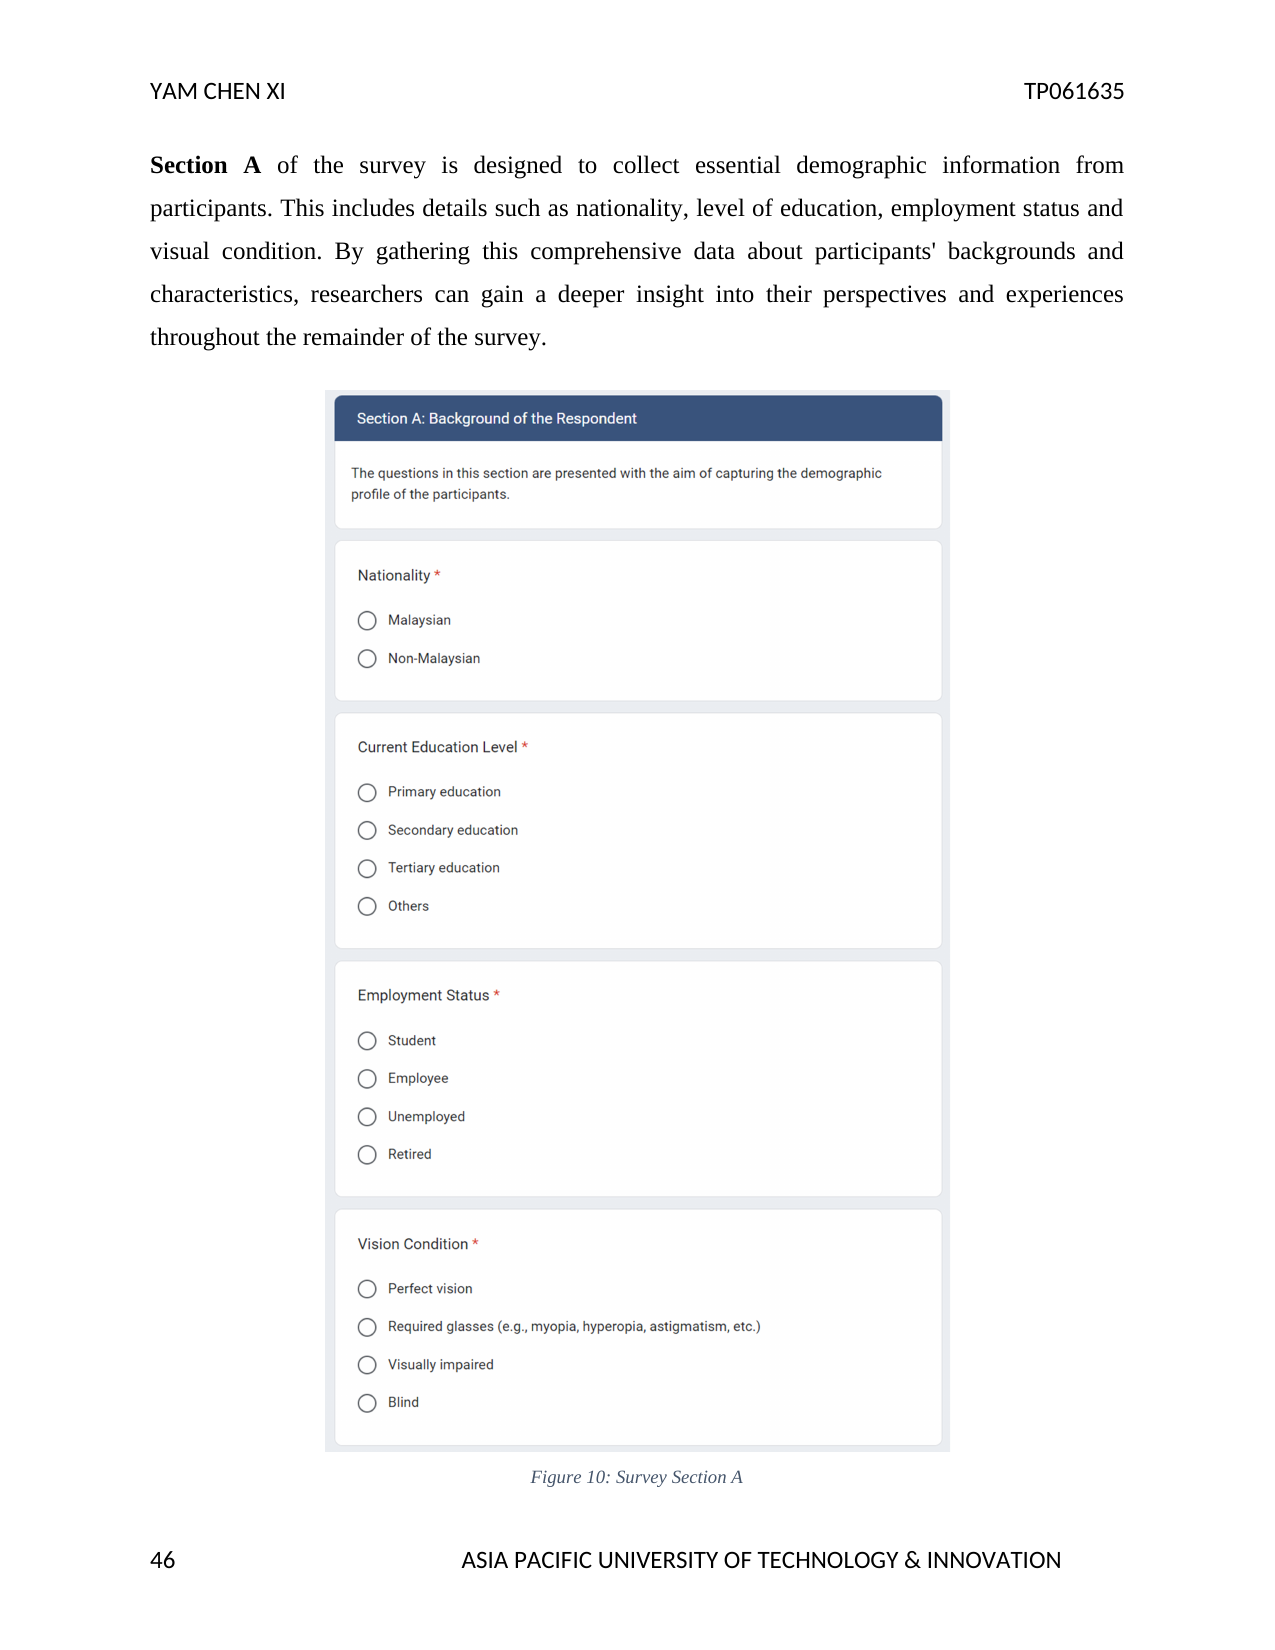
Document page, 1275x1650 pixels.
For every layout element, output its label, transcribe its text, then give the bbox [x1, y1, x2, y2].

text Figure 10: Survey Section A [150, 1466, 1125, 1488]
text Section A of the survey is designed to collect essential demographic information from participants. This includes details such as nationality, level of education, employment status and visual condition. By gathering this comprehensive data about participants' backgrounds and characteristics, researchers can gain a deeper insight into their perspectives and experiences throughout the remainder of the survey. [150, 150, 1125, 351]
picture [325, 390, 951, 1452]
